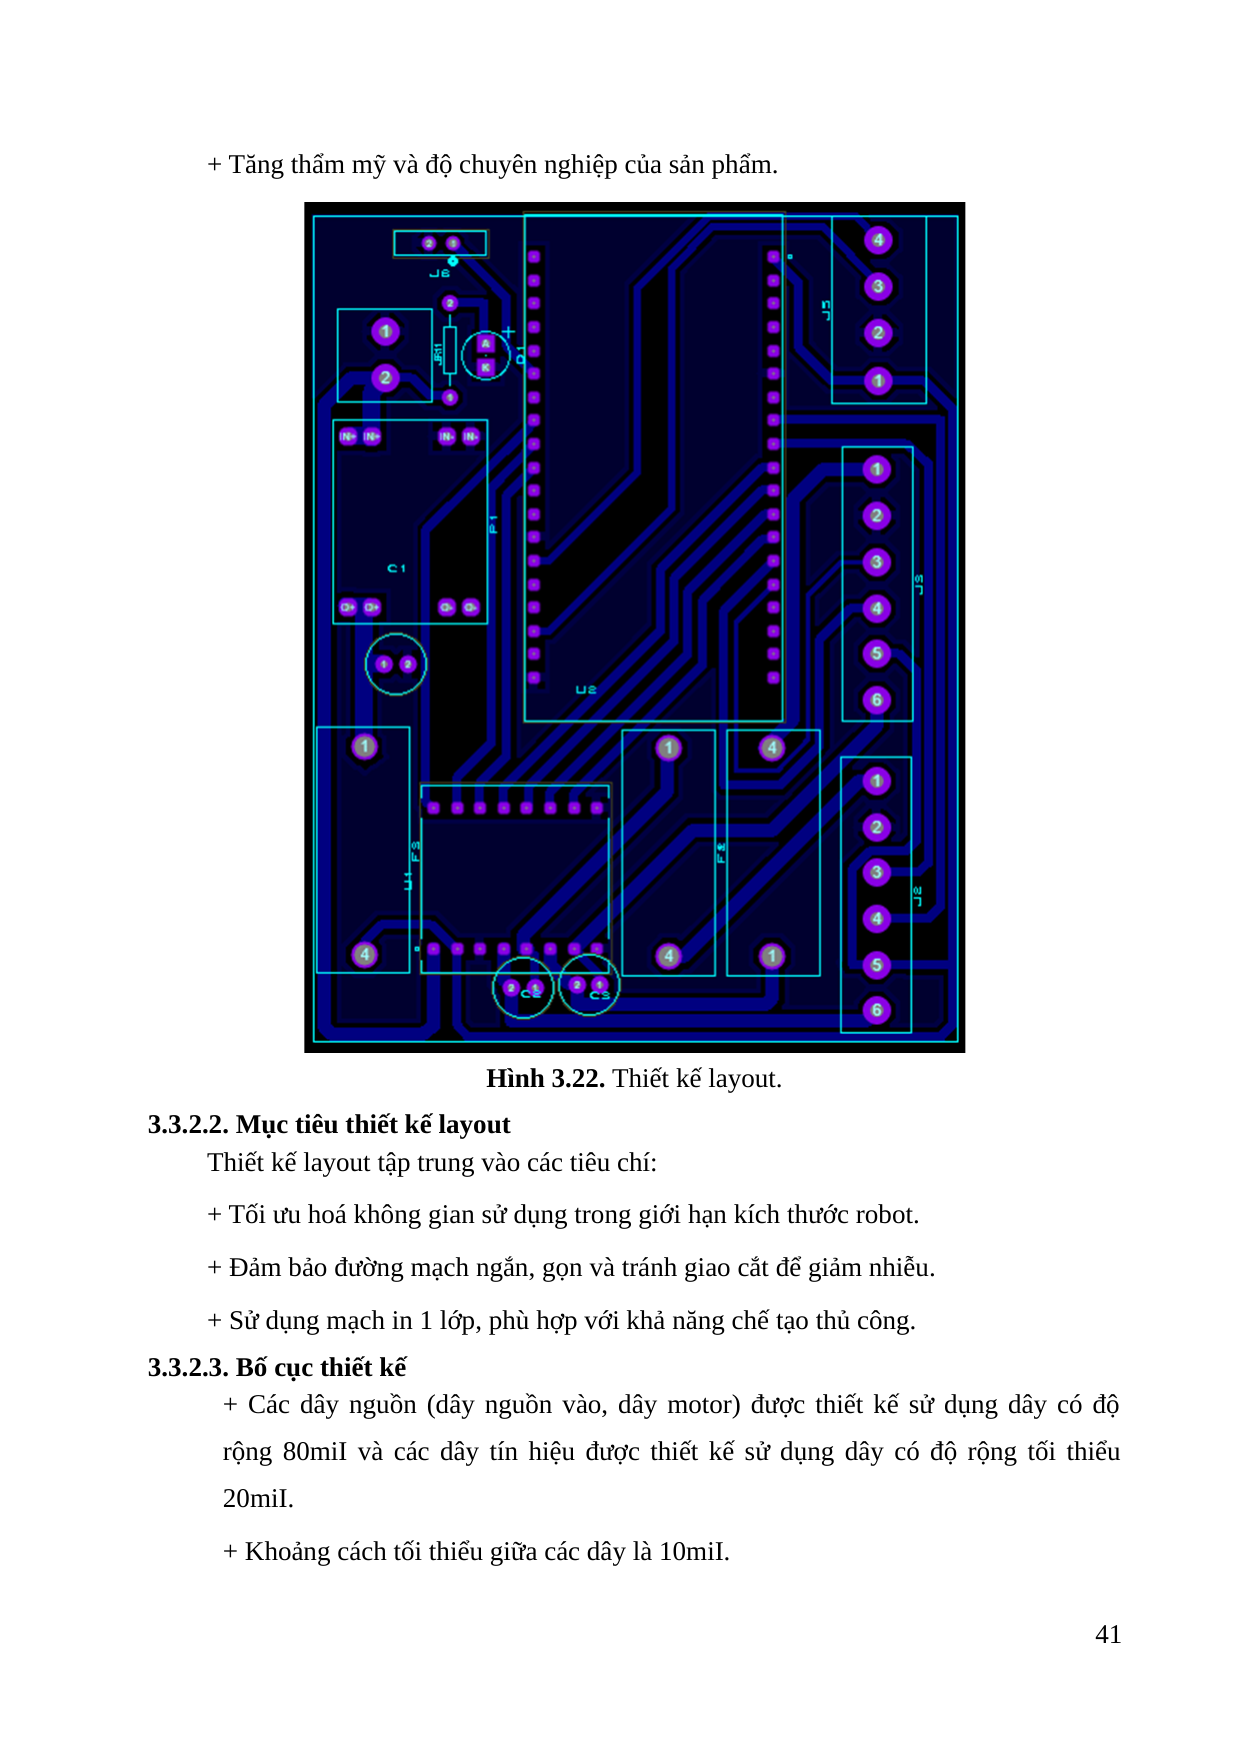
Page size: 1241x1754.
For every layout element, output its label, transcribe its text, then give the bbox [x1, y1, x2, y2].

text + Các dây nguồn (dây nguồn vào, dây motor) được thiết kế sử dụng dây có độ rộng 80miI và các dây tín hiệu được thiết kế sử dụng dây có độ rộng tối thiểu 20miI. [223, 1388, 1122, 1513]
text + Tăng thẩm mỹ và độ chuyên nghiệp của sản phẩm. [148, 148, 1122, 179]
text + Sử dụng mạch in 1 lớp, phù hợp với khả năng chế tạo thủ công. [148, 1304, 1122, 1336]
text Thiết kế layout tập trung vào các tiêu chí: [148, 1146, 1122, 1177]
subtitle 3.3.2.3. Bố cục thiết kế [148, 1351, 1122, 1382]
text + Đảm bảo đường mạch ngắn, gọn và tránh giao cắt để giảm nhiễu. [148, 1252, 1122, 1283]
text + Khoảng cách tối thiểu giữa các dây là 10miI. [223, 1535, 1122, 1566]
picture [304, 202, 966, 1053]
text + Tối ưu hoá không gian sử dụng trong giới hạn kích thước robot. [148, 1199, 1122, 1230]
